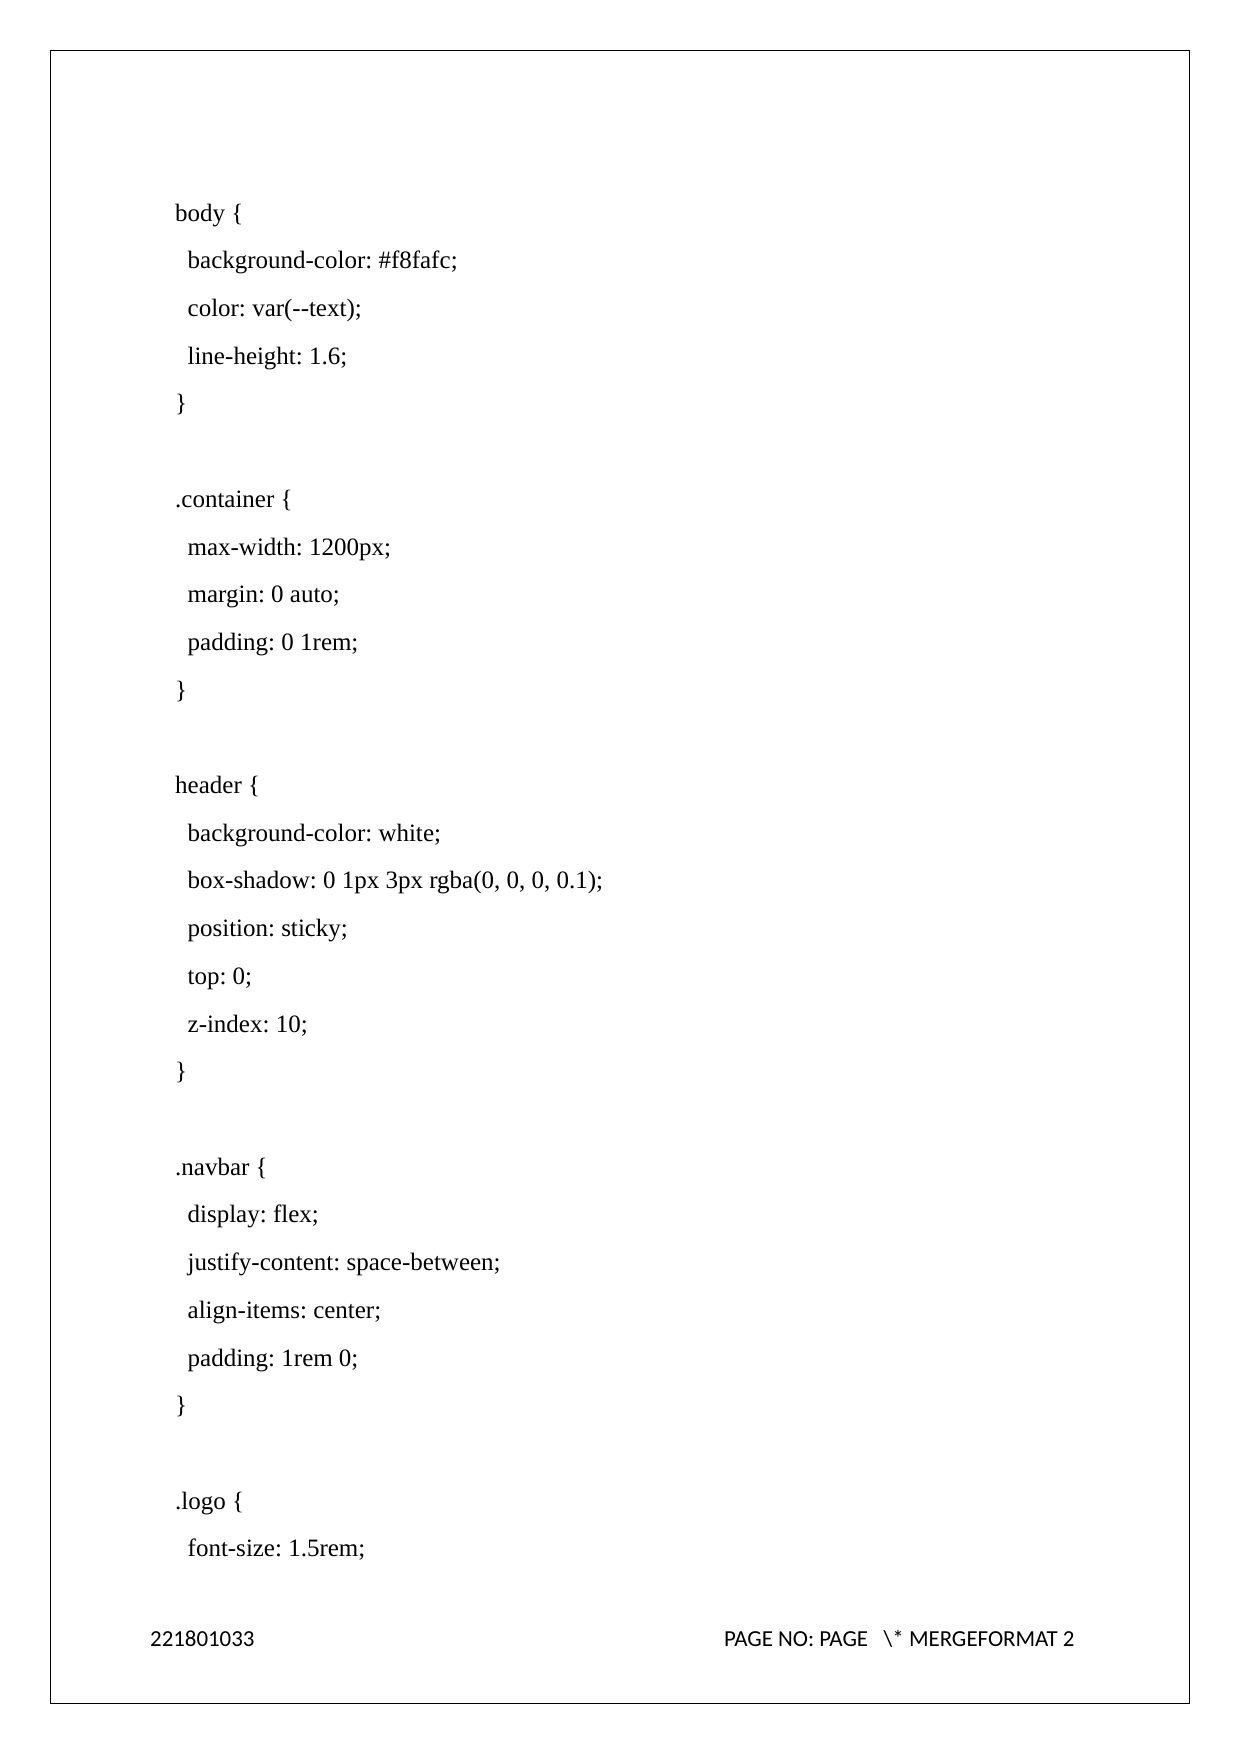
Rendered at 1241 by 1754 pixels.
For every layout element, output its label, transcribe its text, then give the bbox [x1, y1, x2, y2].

text } [150, 388, 1090, 417]
text } [150, 1056, 1090, 1085]
text header { [150, 770, 1090, 799]
text box-shadow: 0 1px 3px rgba(0, 0, 0, 0.1); [150, 866, 1090, 894]
text justify-content: space-between; [150, 1247, 1090, 1276]
text line-height: 1.6; [150, 341, 1090, 369]
text } [150, 675, 1090, 703]
text .logo { [150, 1486, 1090, 1514]
text } [150, 1390, 1090, 1419]
text .container { [150, 484, 1090, 513]
text background-color: white; [150, 818, 1090, 847]
text color: var(--text); [150, 293, 1090, 322]
text position: sticky; [150, 913, 1090, 942]
text max-width: 1200px; [150, 532, 1090, 560]
text font-size: 1.5rem; [150, 1533, 1090, 1562]
text margin: 0 auto; [150, 579, 1090, 608]
text top: 0; [150, 961, 1090, 990]
text body { [150, 198, 1090, 226]
text display: flex; [150, 1199, 1090, 1228]
text padding: 0 1rem; [150, 627, 1090, 656]
text .navbar { [150, 1152, 1090, 1181]
text z-index: 10; [150, 1009, 1090, 1037]
text background-color: #f8fafc; [150, 245, 1090, 274]
text padding: 1rem 0; [150, 1343, 1090, 1371]
text align-items: center; [150, 1295, 1090, 1324]
